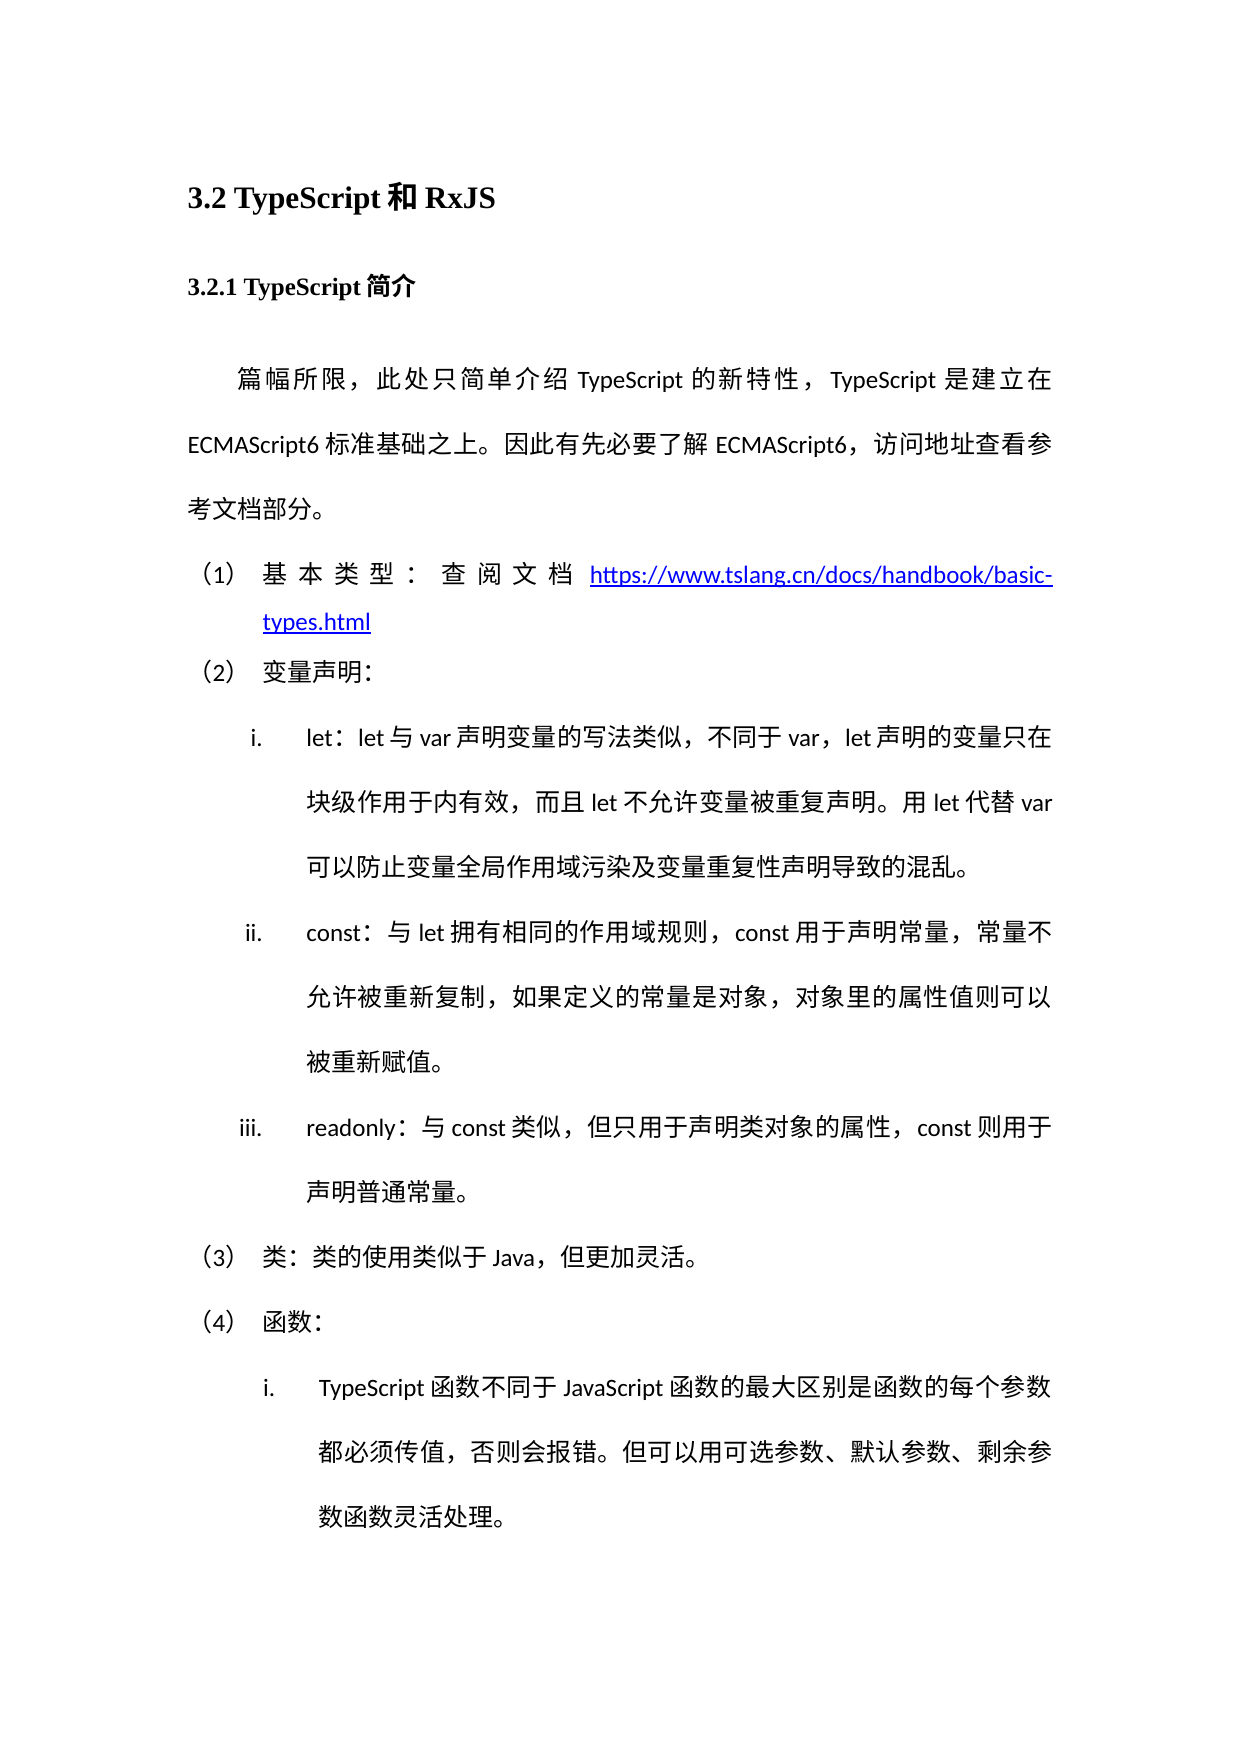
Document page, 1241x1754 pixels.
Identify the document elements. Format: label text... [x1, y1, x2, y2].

list const：与let拥有相同的作用域规则，const用于声明常量，常量不允许被重新复制，如果定义的常量是对象，对象里的属性值则可以被重新赋值。 [262, 898, 1053, 1093]
list 变量声明： [187, 638, 1053, 703]
subtitle 3.2.1 TypeScript简介 [187, 252, 1053, 317]
list readonly：与const类似，但只用于声明类对象的属性，const则用于声明普通常量。 [262, 1093, 1053, 1223]
subtitle 3.2 TypeScript和RxJS [187, 162, 1053, 227]
text 篇幅所限，此处只简单介绍TypeScript的新特性，TypeScript是建立在ECMAScript6标准基础之上。因此有先必要了解ECMAScript6，访问地址查看参考文档部分。 [187, 345, 1053, 540]
list 函数： [187, 1288, 1053, 1353]
list TypeScript函数不同于JavaScript函数的最大区别是函数的每个参数都必须传值，否则会报错。但可以用可选参数、默认参数、剩余参数函数灵活处理。 [275, 1353, 1053, 1548]
list 基本类型：查阅文档https://www.tslang.cn/docs/handbook/basic-types.html [187, 540, 1053, 638]
list let：let与var声明变量的写法类似，不同于var，let声明的变量只在块级作用于内有效，而且let不允许变量被重复声明。用let代替var可以防止变量全局作用域污染及变量重复性声明导致的混乱。 [262, 703, 1053, 898]
list 类：类的使用类似于Java，但更加灵活。 [187, 1223, 1053, 1288]
